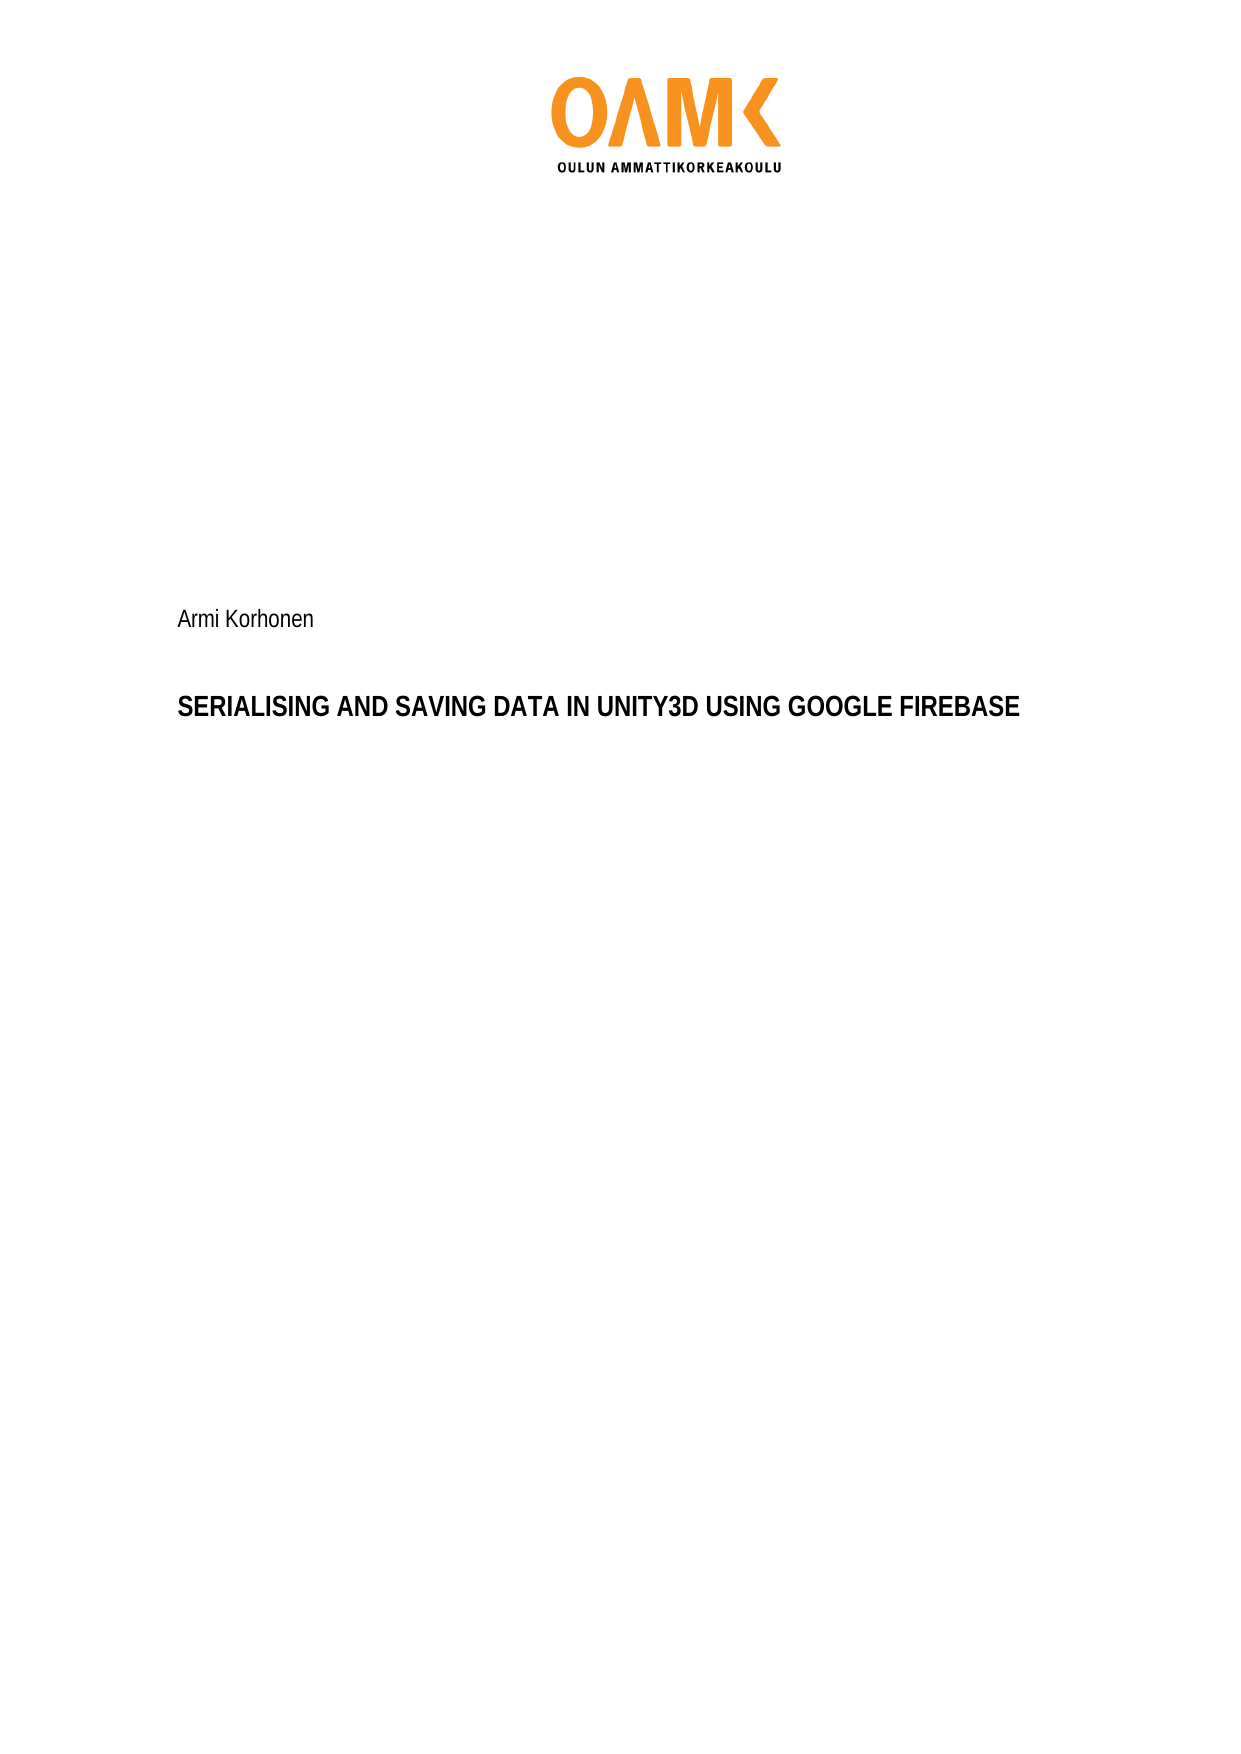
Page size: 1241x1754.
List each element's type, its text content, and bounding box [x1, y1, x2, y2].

text SERIALISING AND SAVING DATA IN UNITY3D USING GOOGLE FIREBASE [177, 689, 1063, 723]
text Armi Korhonen [177, 603, 1063, 632]
picture [549, 75, 785, 175]
